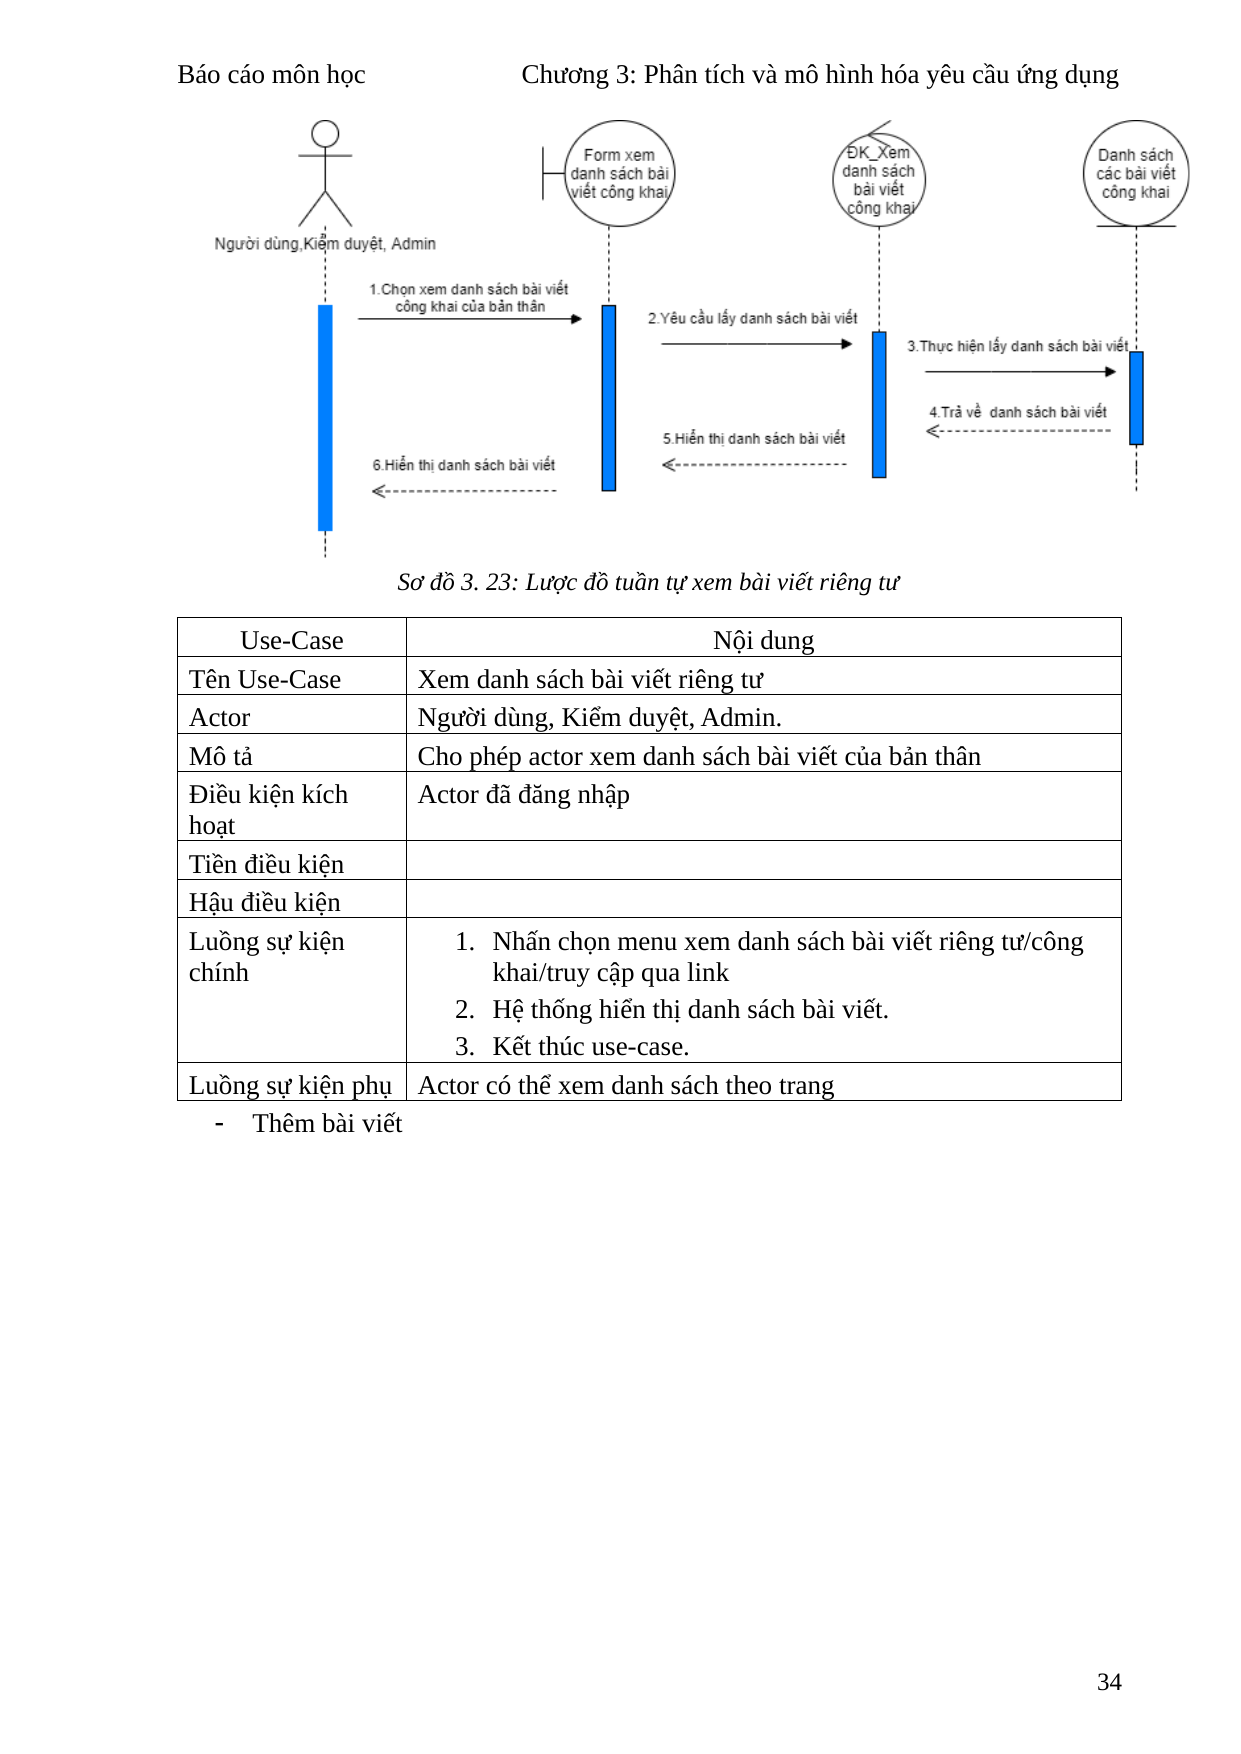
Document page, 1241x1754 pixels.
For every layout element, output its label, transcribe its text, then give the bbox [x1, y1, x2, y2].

table_cell Tiền điều kiện [178, 841, 406, 879]
table_cell [407, 841, 1121, 879]
table_cell Cho phép actor xem danh sách bài viết của bản thân [407, 734, 1121, 771]
table_cell Luồng sự kiện chính [178, 918, 406, 1062]
table_cell Luồng sự kiện phụ [178, 1063, 406, 1100]
list Thêm bài viết [214, 1107, 1122, 1139]
table_header Nội dung [407, 618, 1121, 656]
table_cell Điều kiện kích hoạt [178, 772, 406, 840]
table_cell Mô tả [178, 734, 406, 771]
table_cell Hậu điều kiện [178, 880, 406, 917]
table_cell Xem danh sách bài viết riêng tư [407, 657, 1121, 694]
table_cell Người dùng, Kiểm duyệt, Admin. [407, 695, 1121, 732]
table_cell [407, 880, 1121, 917]
picture [214, 120, 1190, 559]
table_cell Actor có thể xem danh sách theo trang [407, 1063, 1121, 1100]
text Sơ đồ 3. 23: Lược đồ tuần tự xem bài viết riêng tư [177, 567, 1122, 596]
table_cell Nhấn chọn menu xem danh sách bài viết riêng tư/công khai/truy cập qua link Hệ thống hiển thị danh sách bài viết. Kết thúc use-case. [407, 918, 1121, 1062]
table_cell Actor đã đăng nhập [407, 772, 1121, 840]
table_cell Tên Use-Case [178, 657, 406, 694]
table_header Use-Case [178, 618, 406, 656]
table_cell Actor [178, 695, 406, 732]
